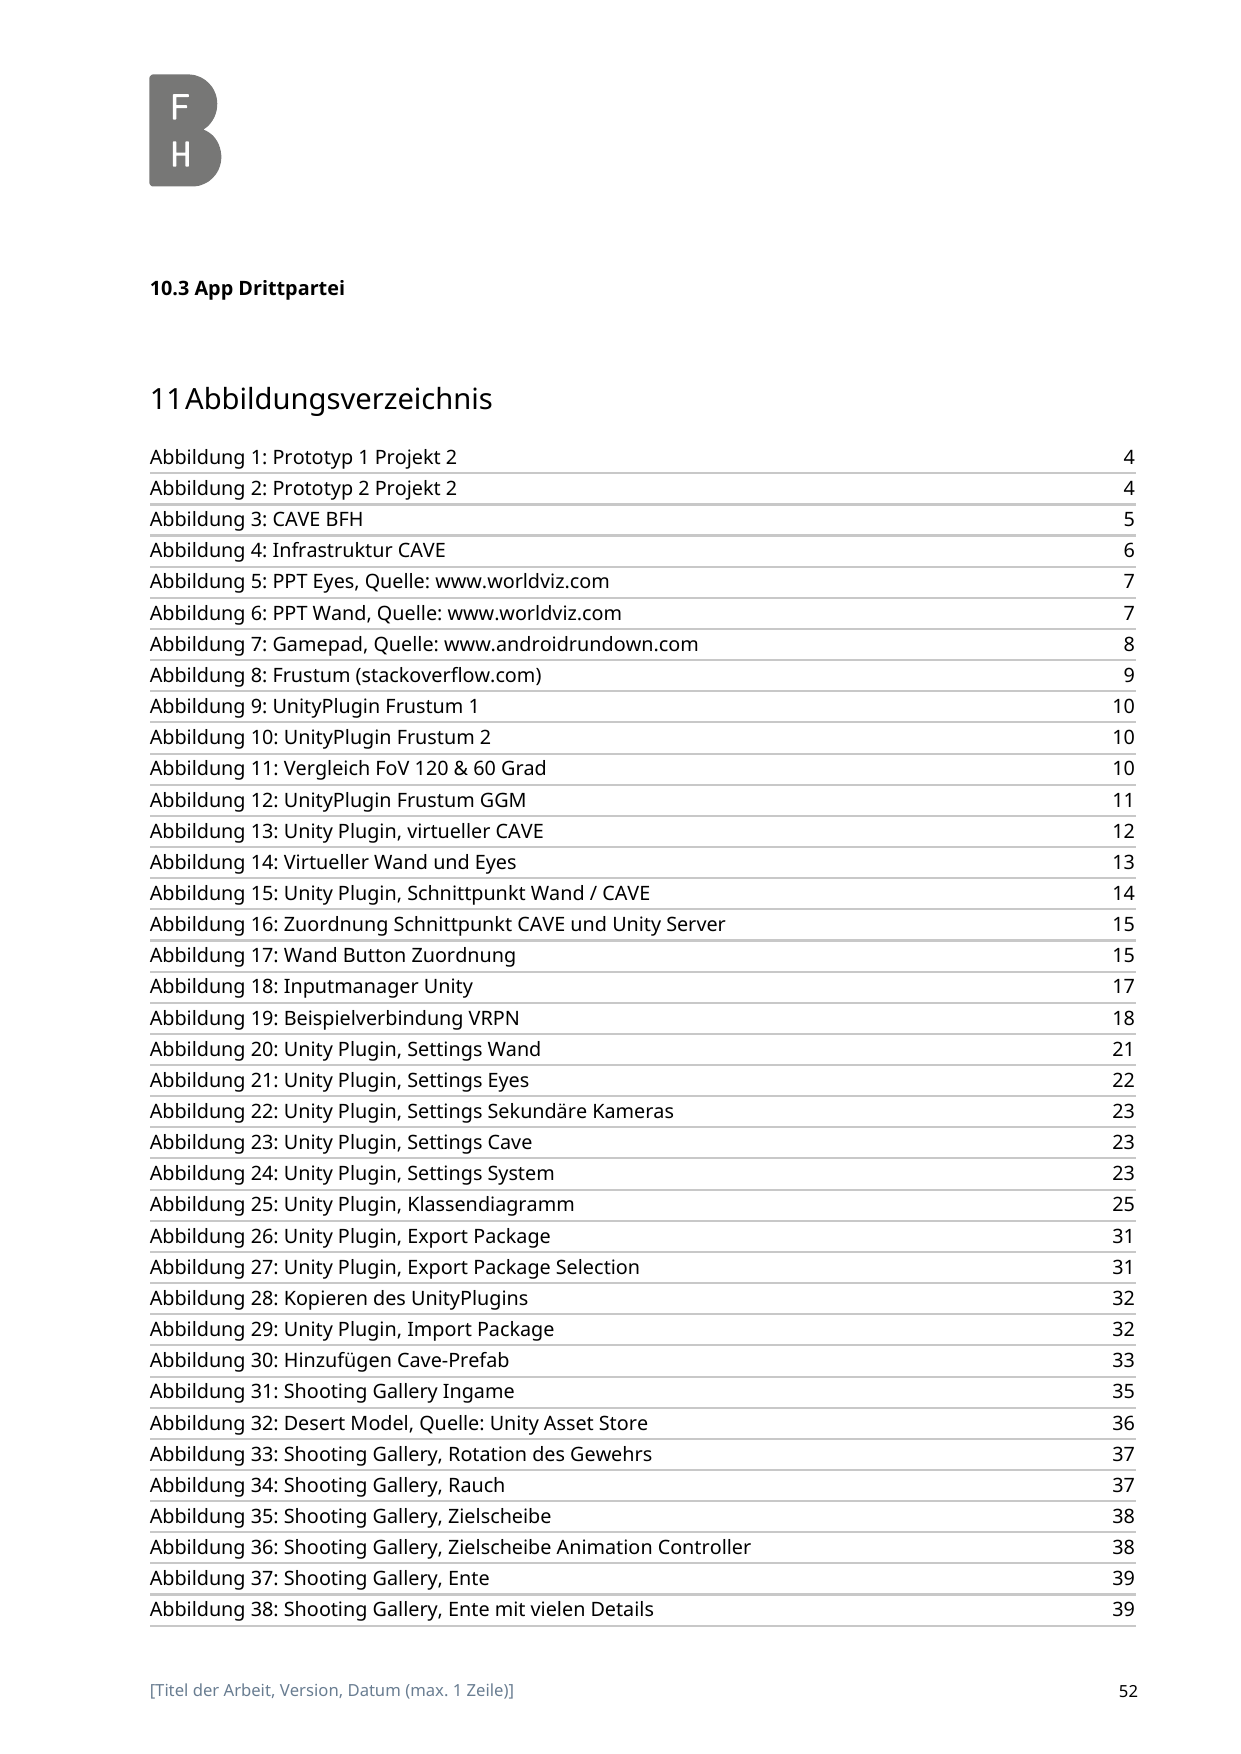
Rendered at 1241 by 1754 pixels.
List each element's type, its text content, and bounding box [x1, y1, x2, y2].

text Abbildung 12: UnityPlugin Frustum GGM 11 [149, 786, 1136, 817]
subtitle App Drittpartei [149, 274, 1136, 302]
text Abbildung 13: Unity Plugin, virtueller CAVE 12 [149, 817, 1136, 848]
text Abbildung 29: Unity Plugin, Import Package 32 [149, 1315, 1136, 1346]
text Abbildung 26: Unity Plugin, Export Package 31 [149, 1222, 1136, 1253]
text Abbildung 11: Vergleich FoV 120 & 60 Grad 10 [149, 755, 1136, 786]
text Abbildung 37: Shooting Gallery, Ente 39 [149, 1564, 1136, 1596]
text Abbildung 30: Hinzufügen Cave-Prefab 33 [149, 1346, 1136, 1378]
subtitle Abbildungsverzeichnis [149, 378, 1136, 418]
text Abbildung 24: Unity Plugin, Settings System 23 [149, 1159, 1136, 1191]
text Abbildung 5: PPT Eyes, Quelle: www.worldviz.com 7 [149, 568, 1136, 599]
text Abbildung 33: Shooting Gallery, Rotation des Gewehrs 37 [149, 1440, 1136, 1471]
text Abbildung 9: UnityPlugin Frustum 1 10 [149, 692, 1136, 723]
text Abbildung 34: Shooting Gallery, Rauch 37 [149, 1471, 1136, 1502]
text Abbildung 35: Shooting Gallery, Zielscheibe 38 [149, 1502, 1136, 1533]
text Abbildung 10: UnityPlugin Frustum 2 10 [149, 723, 1136, 755]
text Abbildung 32: Desert Model, Quelle: Unity Asset Store 36 [149, 1409, 1136, 1440]
text Abbildung 38: Shooting Gallery, Ente mit vielen Details 39 [149, 1596, 1136, 1627]
text Abbildung 16: Zuordnung Schnittpunkt CAVE und Unity Server 15 [149, 910, 1136, 942]
text Abbildung 18: Inputmanager Unity 17 [149, 973, 1136, 1004]
text Abbildung 19: Beispielverbindung VRPN 18 [149, 1004, 1136, 1035]
text Abbildung 23: Unity Plugin, Settings Cave 23 [149, 1128, 1136, 1159]
text Abbildung 20: Unity Plugin, Settings Wand 21 [149, 1035, 1136, 1066]
text Abbildung 25: Unity Plugin, Klassendiagramm 25 [149, 1191, 1136, 1222]
text Abbildung 31: Shooting Gallery Ingame 35 [149, 1378, 1136, 1409]
text Abbildung 17: Wand Button Zuordnung 15 [149, 942, 1136, 973]
text Abbildung 15: Unity Plugin, Schnittpunkt Wand / CAVE 14 [149, 879, 1136, 910]
text Abbildung 3: CAVE BFH 5 [149, 506, 1136, 537]
text Abbildung 4: Infrastruktur CAVE 6 [149, 537, 1136, 568]
text Abbildung 8: Frustum (stackoverflow.com) 9 [149, 661, 1136, 692]
text Abbildung 2: Prototyp 2 Projekt 2 4 [149, 474, 1136, 506]
text Abbildung 21: Unity Plugin, Settings Eyes 22 [149, 1066, 1136, 1097]
text Abbildung 36: Shooting Gallery, Zielscheibe Animation Controller 38 [149, 1533, 1136, 1564]
text Abbildung 27: Unity Plugin, Export Package Selection 31 [149, 1253, 1136, 1284]
text Abbildung 28: Kopieren des UnityPlugins 32 [149, 1284, 1136, 1315]
text Abbildung 1: Prototyp 1 Projekt 2 4 [149, 443, 1136, 474]
text Abbildung 14: Virtueller Wand und Eyes 13 [149, 848, 1136, 879]
text Abbildung 6: PPT Wand, Quelle: www.worldviz.com 7 [149, 599, 1136, 630]
text Abbildung 7: Gamepad, Quelle: www.androidrundown.com 8 [149, 630, 1136, 661]
text Abbildung 22: Unity Plugin, Settings Sekundäre Kameras 23 [149, 1097, 1136, 1128]
